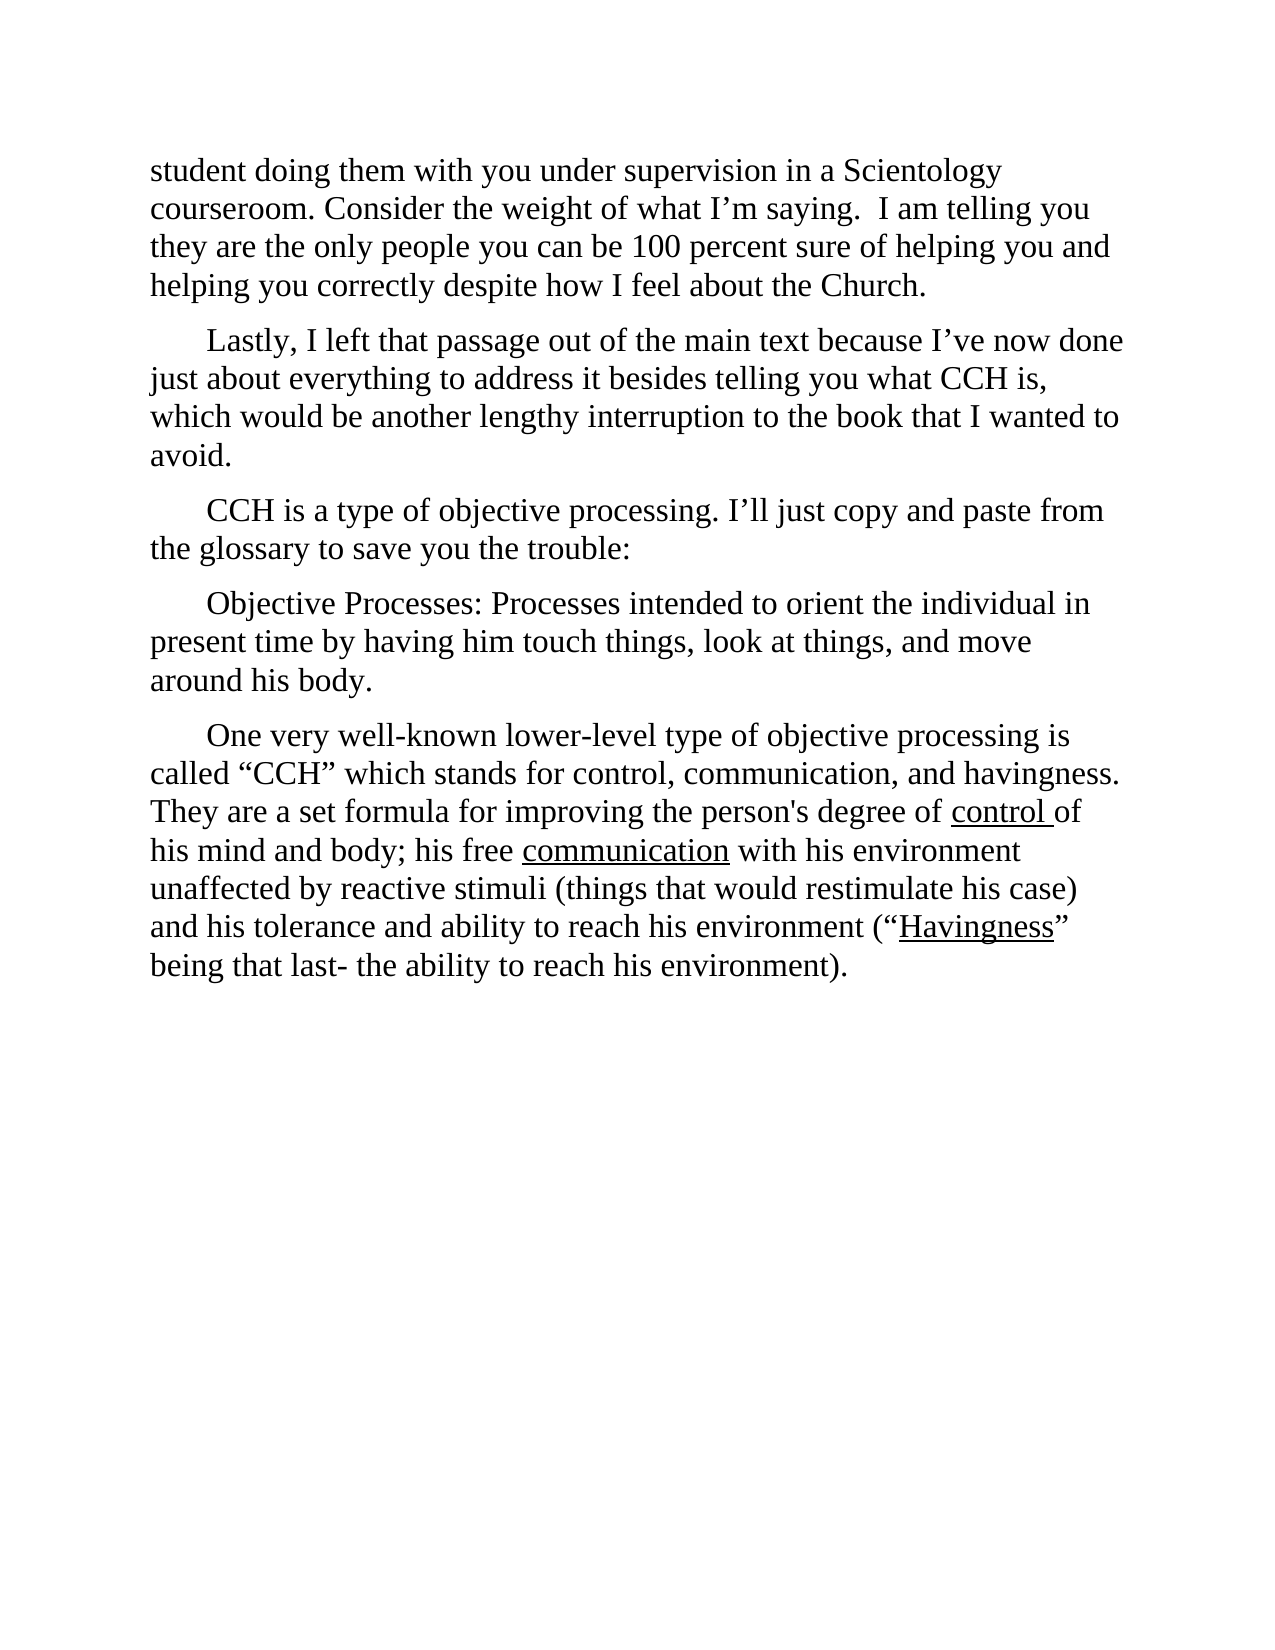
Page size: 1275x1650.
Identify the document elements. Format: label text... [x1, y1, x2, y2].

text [150, 150, 1125, 303]
text Objective Processes: Processes intended to orient the individual in present time by having him touch things, look at things, and move around his body. [150, 583, 1125, 698]
text CCH is a type of objective processing. I’ll just copy and paste from the glossary to save you the trouble: [150, 490, 1125, 567]
text Lastly, I left that passage out of the main text because I’ve now done just about everything to address it besides telling you what CCH is, which would be another lengthy interruption to the book that I wanted to avoid. [150, 320, 1125, 473]
text One very well-known lower-level type of objective processing is called “CCH” which stands for control, communication, and havingness. They are a set formula for improving the person's degree of control of his mind and body; his free communication with his environment unaffected by reactive stimuli (things that would restimulate his case) and his tolerance and ability to reach his environment (“Havingness” being that last- the ability to reach his environment). [150, 715, 1125, 983]
